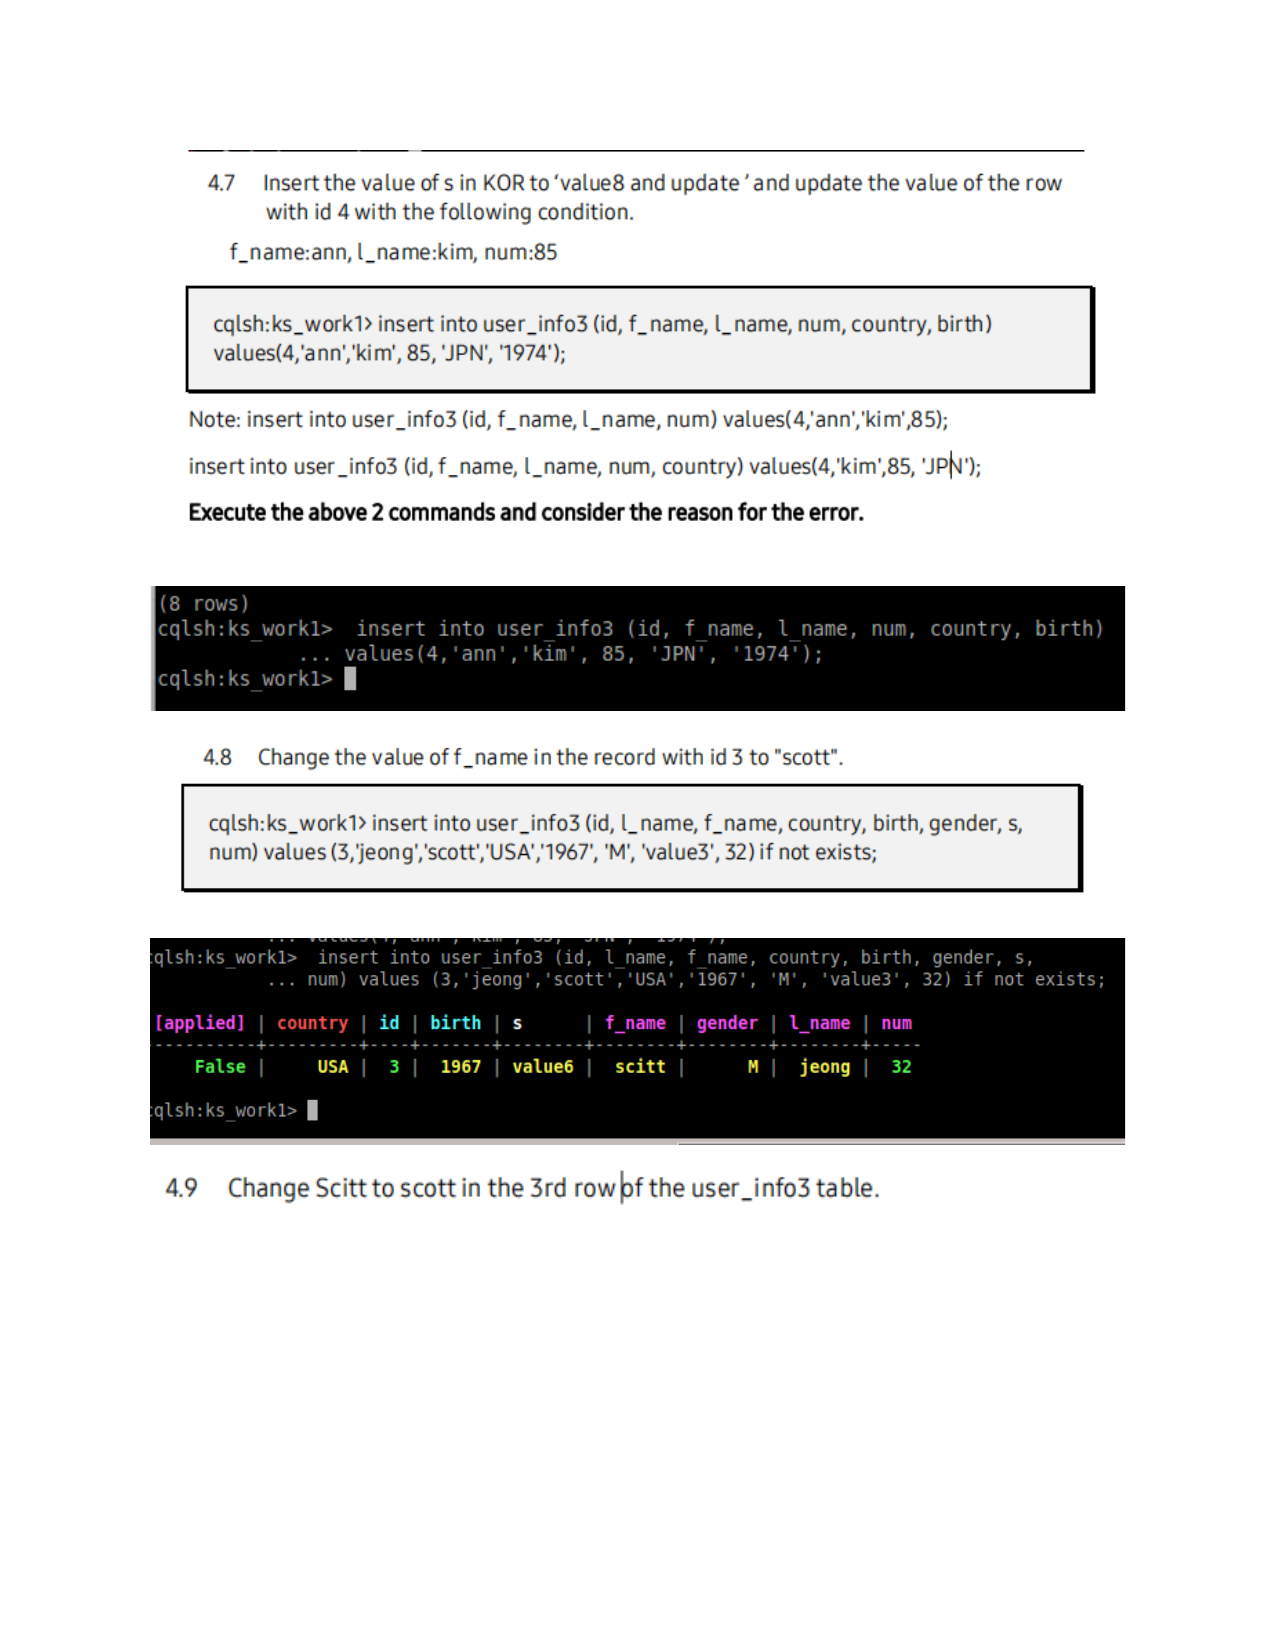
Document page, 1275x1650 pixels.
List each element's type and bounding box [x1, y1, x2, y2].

picture [150, 150, 1125, 568]
picture [150, 1163, 979, 1205]
picture [150, 586, 1125, 711]
picture [150, 938, 1125, 1145]
picture [150, 729, 1125, 920]
